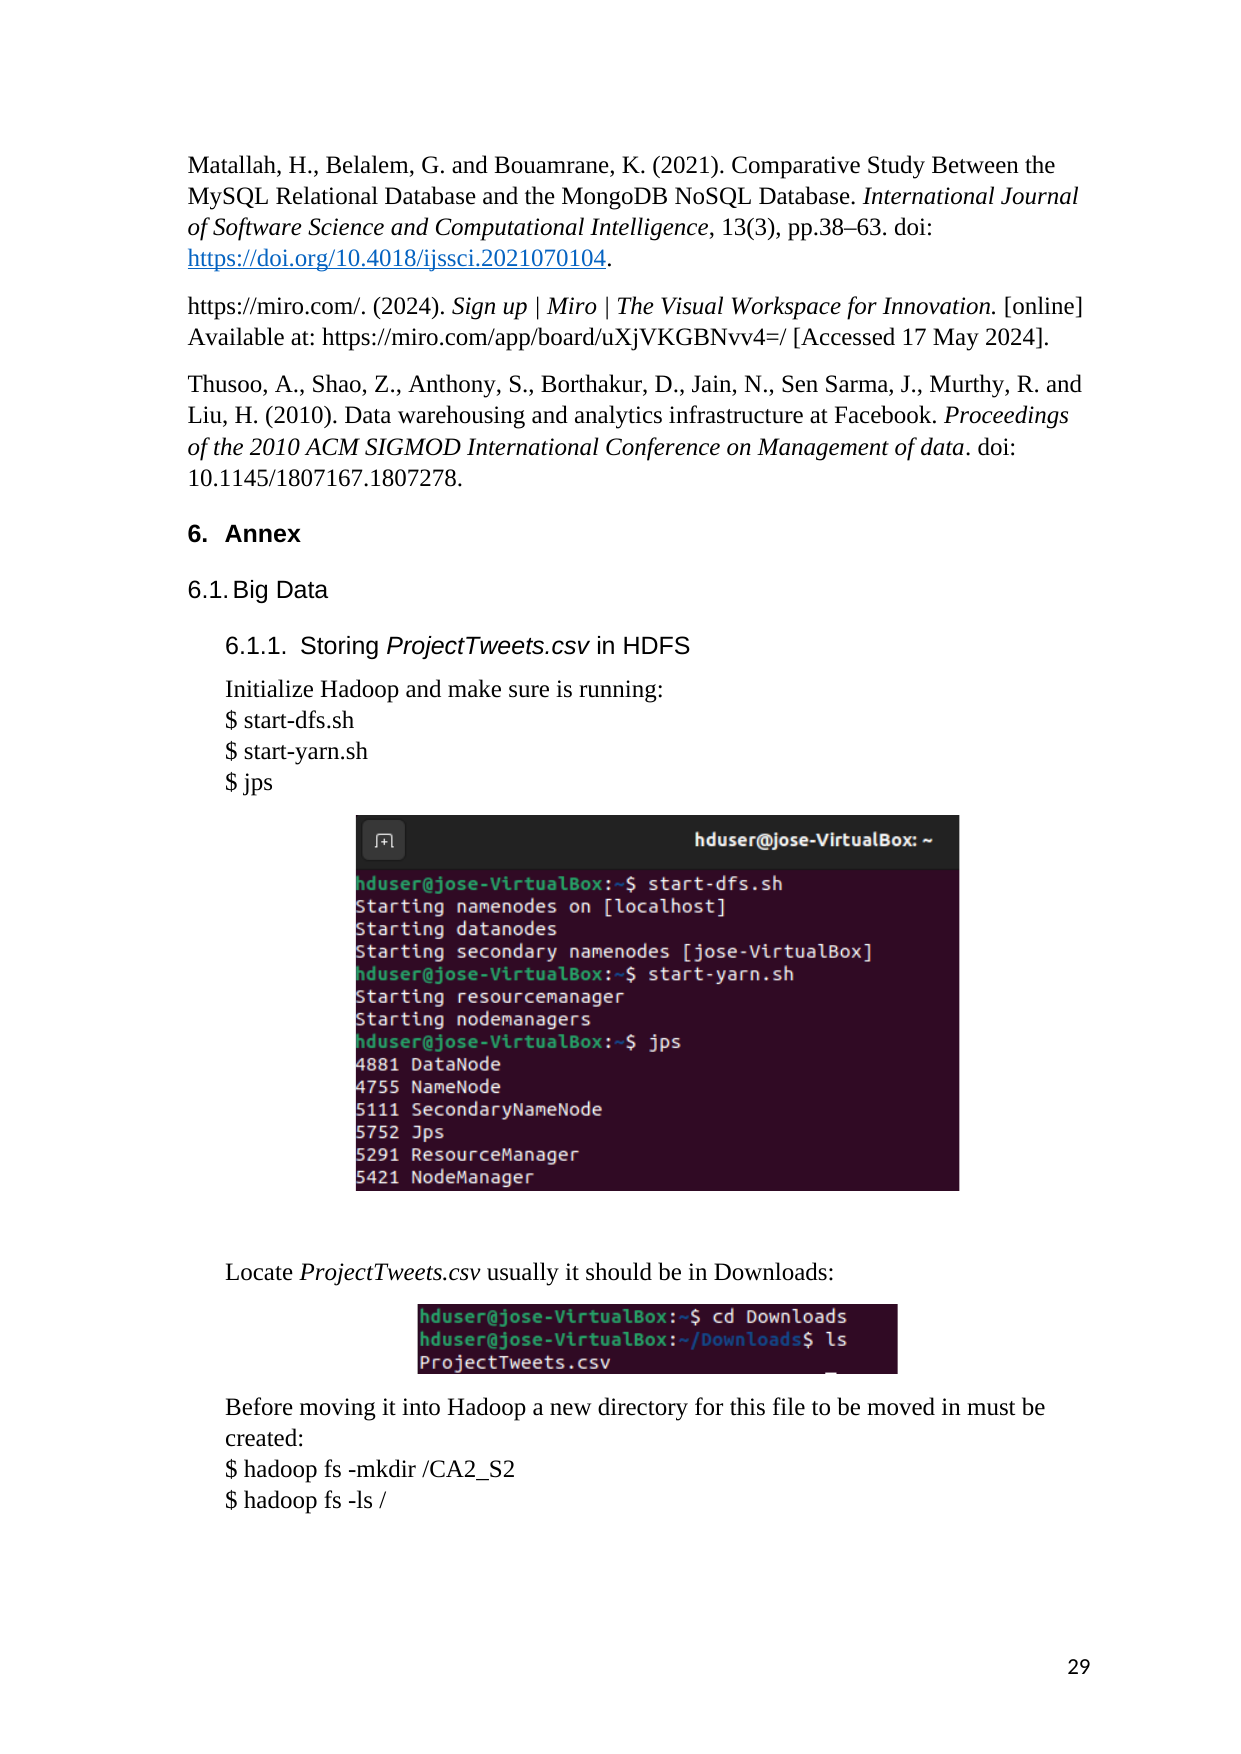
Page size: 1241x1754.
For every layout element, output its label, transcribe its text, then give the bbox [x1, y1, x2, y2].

picture [355, 815, 960, 1191]
picture [417, 1304, 898, 1374]
text Initialize Hadoop and make sure is running: $ start-dfs.sh $ start-yarn.sh $ jps [225, 674, 1090, 796]
text Before moving it into Hadoop a new directory for this file to be moved in must be created: $ hadoop fs -mkdir /CA2_S2 $ hadoop fs -ls / [225, 1392, 1090, 1514]
subtitle Big Data [187, 575, 1090, 603]
subtitle Storing ProjectTweets.csv in HDFS [225, 631, 1090, 659]
text Matallah, H., Belalem, G. and Bouamrane, K. (2021). Comparative Study Between the MySQL Relational Database and the MongoDB NoSQL Database. International Journal of Software Science and Computational Intelligence, 13(3), pp.38–63. doi: https://doi.org/10.4018/ijssci.2021070104. [187, 150, 1090, 272]
text Thusoo, A., Shao, Z., Anthony, S., Borthakur, D., Jain, N., Sen Sarma, J., Murthy, R. and Liu, H. (2010). Data warehousing and analytics infrastructure at Facebook. Proceedings of the 2010 ACM SIGMOD International Conference on Management of data. doi: 10.1145/1807167.1807278. [187, 369, 1090, 491]
subtitle Annex [187, 519, 1090, 547]
text https://miro.com/. (2024). Sign up | Miro | The Visual Workspace for Innovation. [online] Available at: https://miro.com/app/board/uXjVKGBNvv4=/ [Accessed 17 May 2024]. [187, 291, 1090, 351]
text Locate ProjectTweets.csv usually it should be in Downloads: [225, 1257, 1090, 1286]
